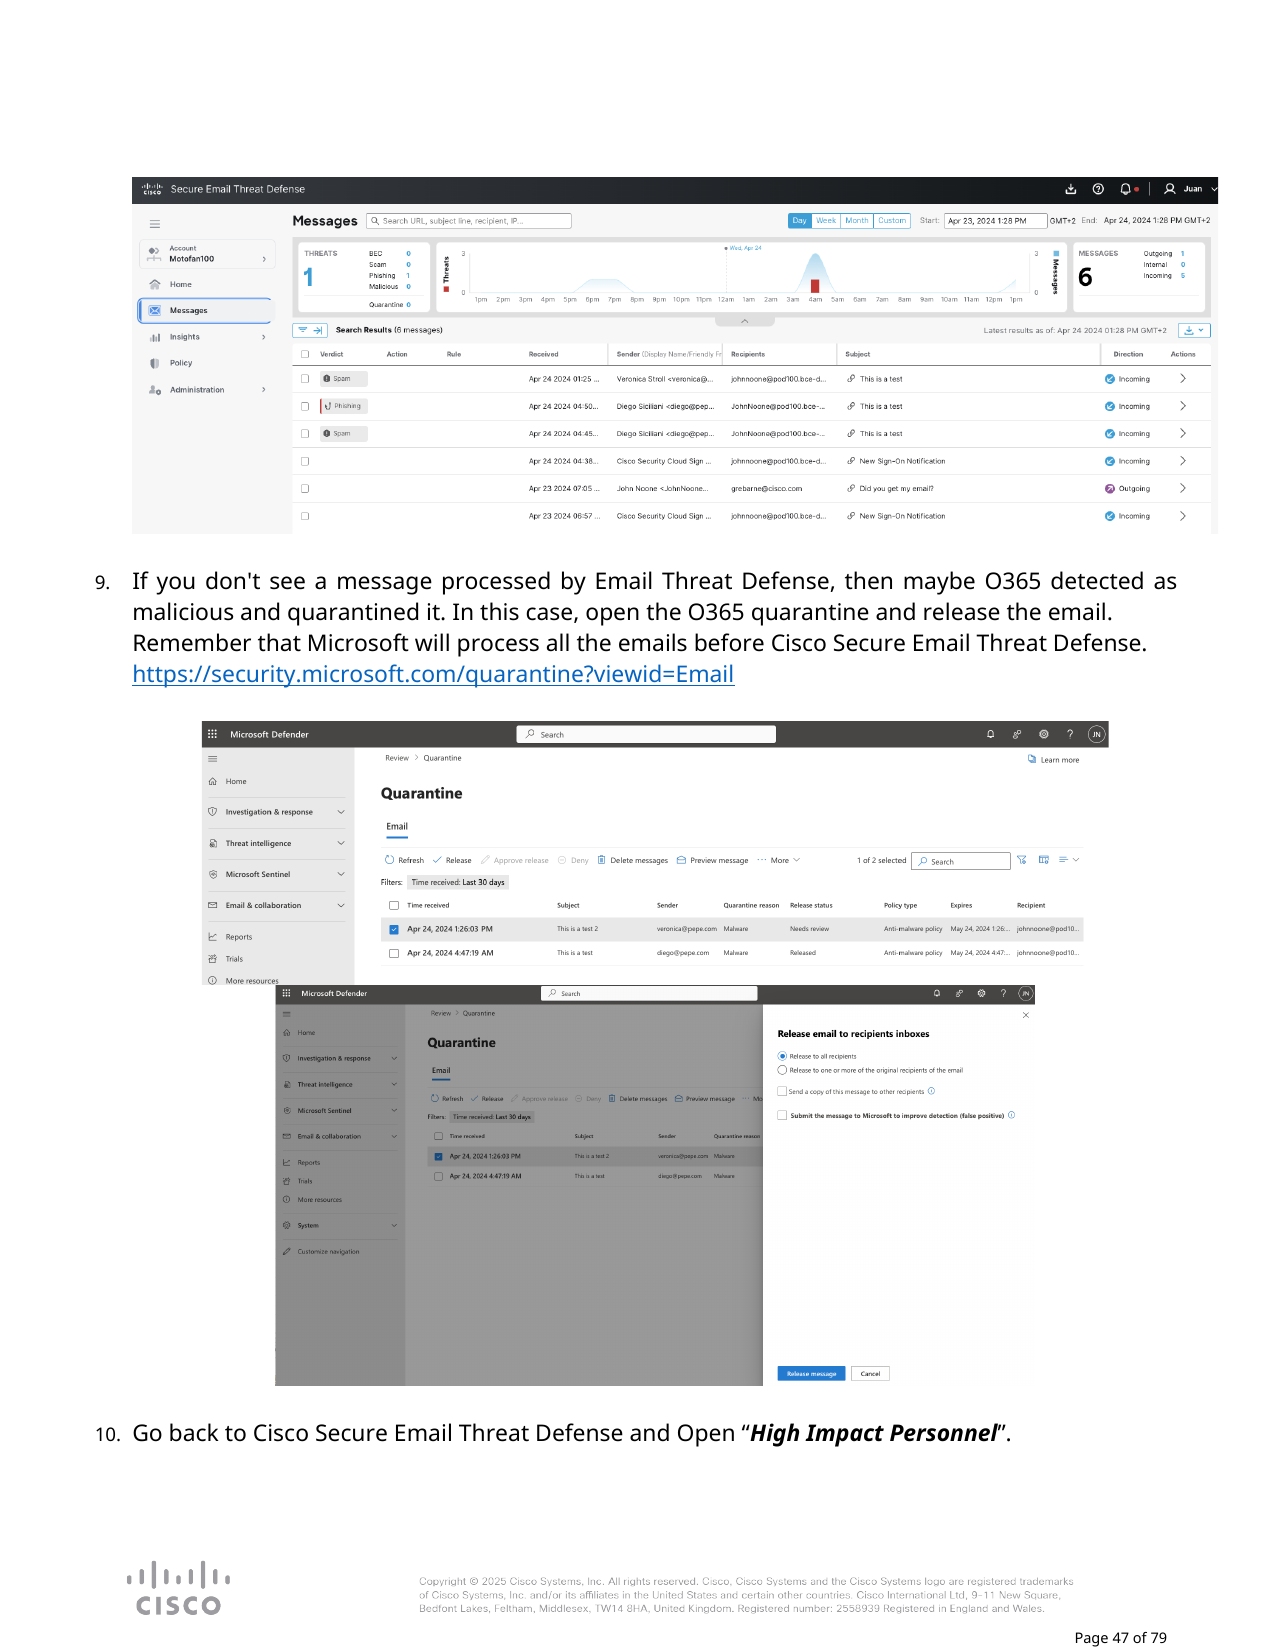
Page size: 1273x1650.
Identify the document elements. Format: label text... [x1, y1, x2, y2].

picture [201, 721, 1109, 1386]
picture [121, 1554, 1079, 1617]
list If you don't see a message processed by Email Threat Defense, then maybe O365 detected as malicious and quarantined it. In this case, open the O365 quarantine and release the email. [94, 565, 1178, 627]
picture [132, 177, 1219, 534]
text Remember that Microsoft will process all the emails before Cisco Secure Email Threat Defense. [132, 627, 1178, 658]
text https://security.microsoft.com/quarantine?viewid=Email [132, 658, 1178, 690]
list Go back to Cisco Secure Email Threat Defense and Open “High Impact Personnel”. [94, 1417, 1178, 1448]
